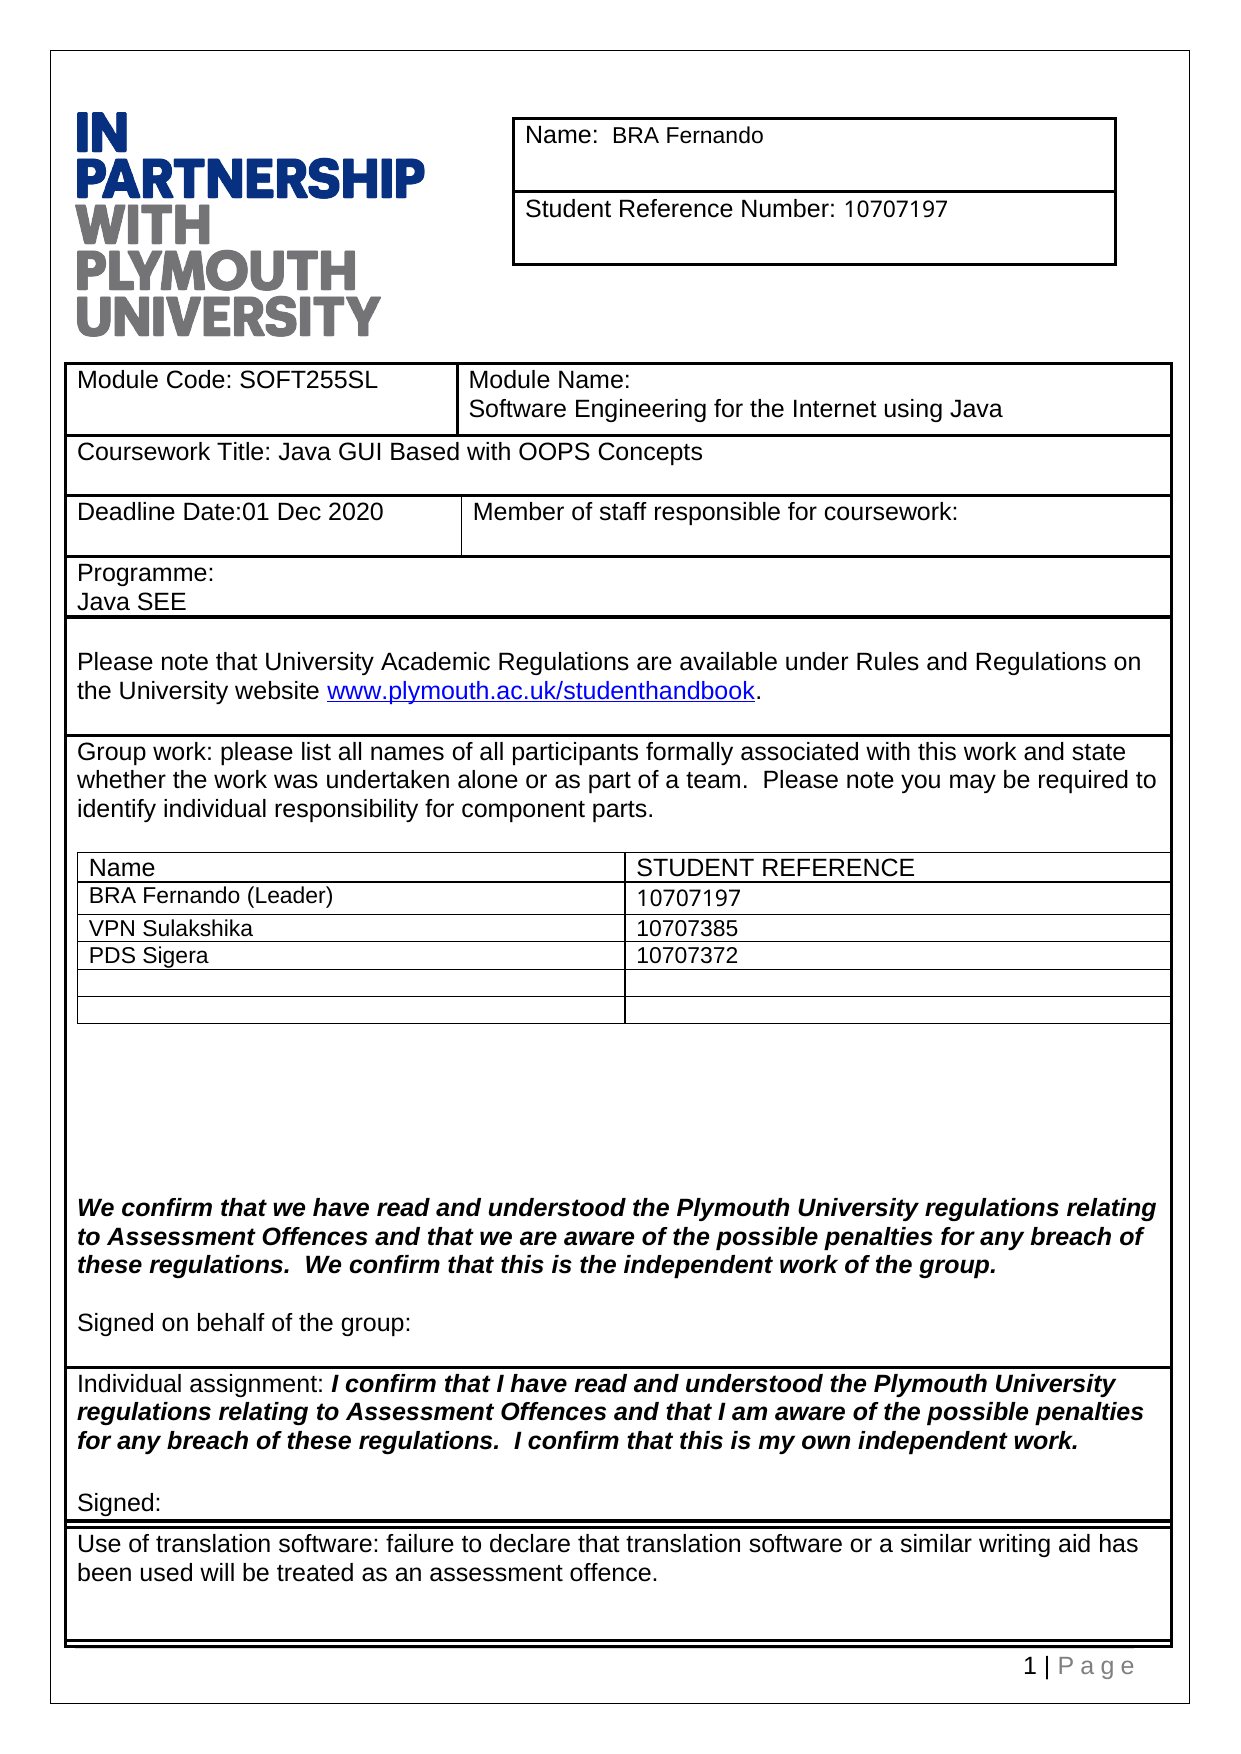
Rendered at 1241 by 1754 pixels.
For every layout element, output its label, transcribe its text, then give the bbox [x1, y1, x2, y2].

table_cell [67, 1529, 1170, 1639]
table_header Module Name: Software Engineering for the Internet using Java [459, 365, 1170, 433]
table_cell Student Reference Number: 10707197 [515, 193, 1114, 263]
picture [75, 112, 425, 337]
table_cell Programme: Java SEE [67, 558, 1170, 615]
table_cell Deadline Date:01 Dec 2020 [67, 497, 461, 555]
table_header Name: BRA Fernando [515, 120, 1114, 190]
table_cell Coursework Title: Java GUI Based with OOPS Concepts [67, 437, 1170, 494]
table_cell Group work: please list all names of all participants formally associated with this work and state whether the work was undertaken alone or as part of a team. Please note you may be required to identify individual responsibility for component parts. We confirm that we have read and understood the Plymouth University regulations relating to Assessment Offences and that we are aware of the possible penalties for any breach of these regulations. We confirm that this is the independent work of the group. Signed on behalf of the group: [67, 737, 1170, 1366]
table_cell Individual assignment: I confirm that I have read and understood the Plymouth University regulations relating to Assessment Offences and that I am aware of the possible penalties for any breach of these regulations. I confirm that this is my own independent work. Signed: [67, 1369, 1170, 1519]
table_cell Please note that University Academic Regulations are available under Rules and Regulations on the University website www.plymouth.ac.uk/studenthandbook. [67, 619, 1170, 733]
table_cell Member of staff responsible for coursework: [462, 497, 1170, 555]
